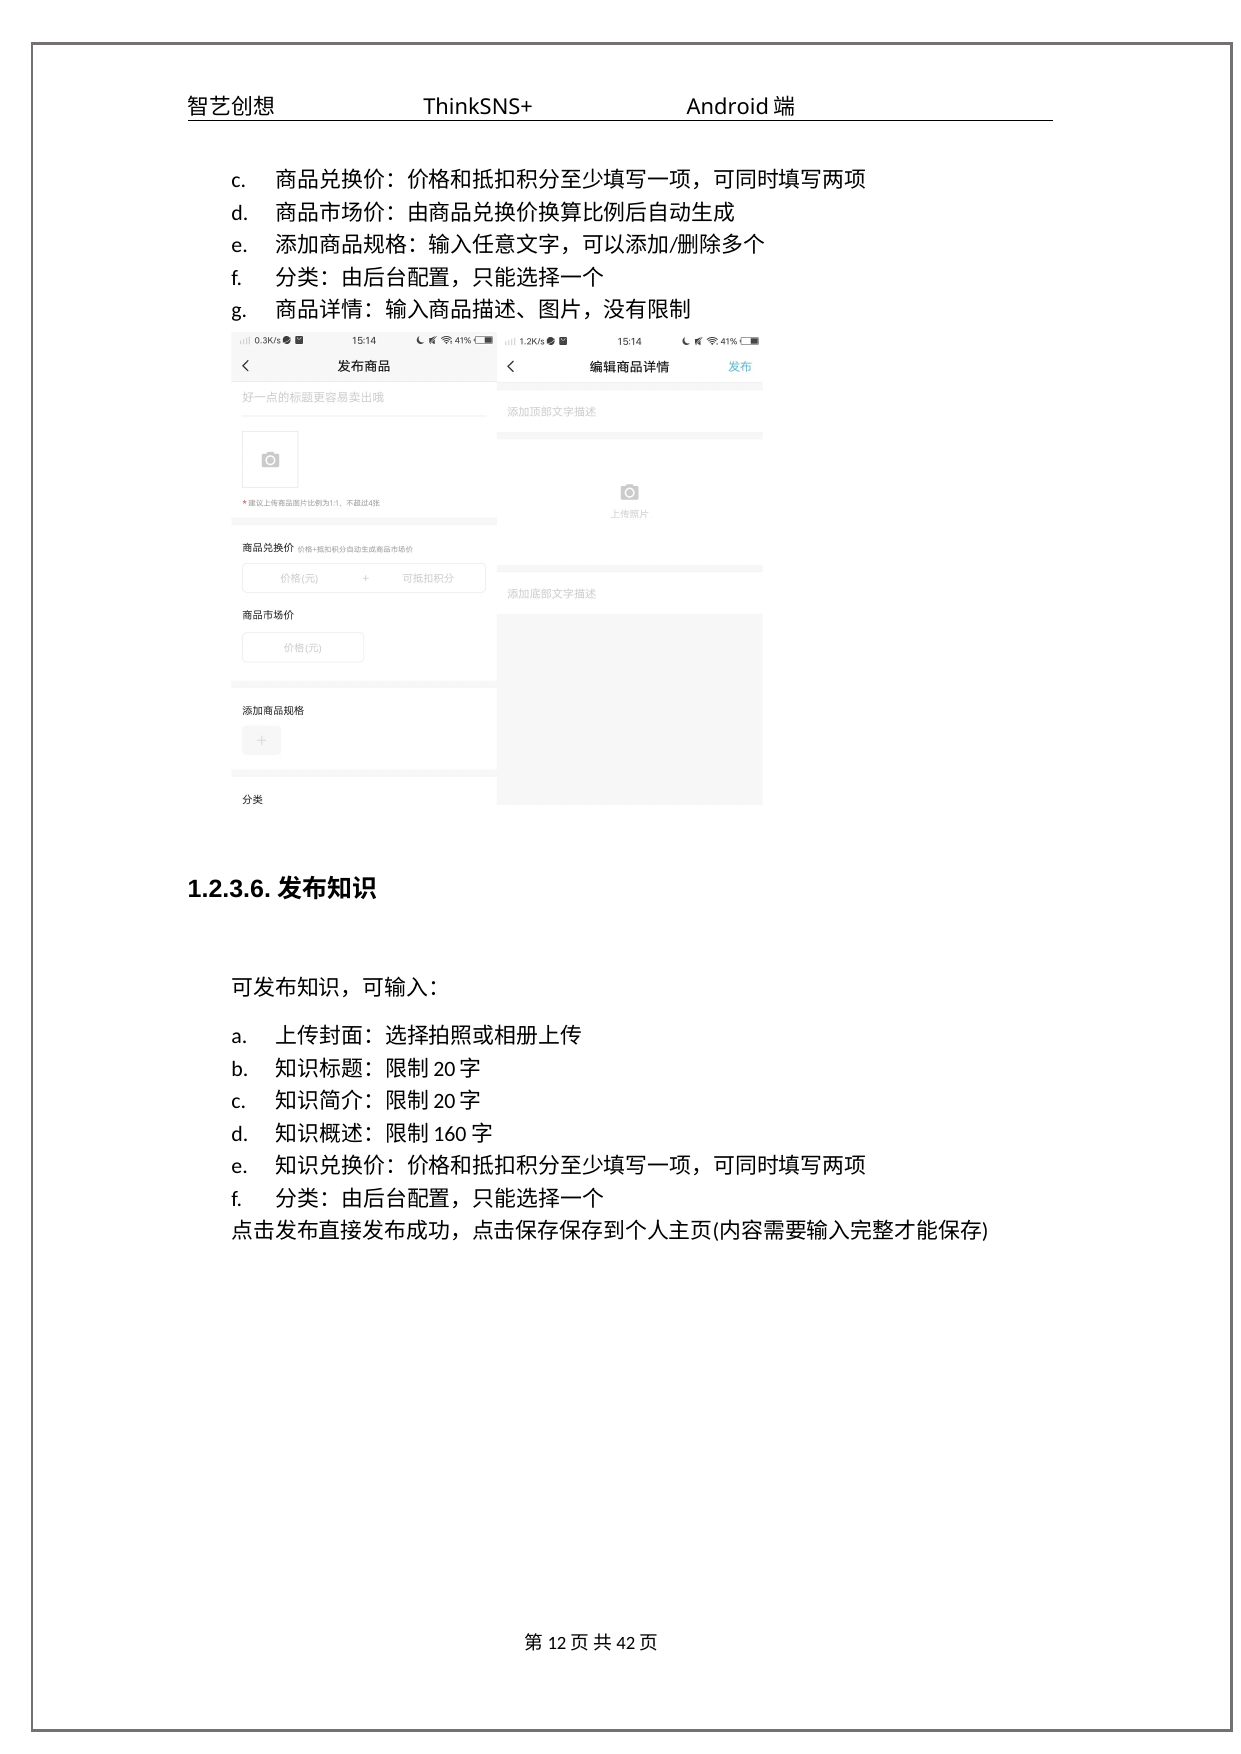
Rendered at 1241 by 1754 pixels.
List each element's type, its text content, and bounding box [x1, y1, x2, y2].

list 可发布知识，可输入： [187, 969, 1053, 1002]
list 添加商品规格：输入任意文字，可以添加/删除多个 [231, 227, 1053, 259]
list 知识概述：限制160字 [231, 1115, 1053, 1148]
list 上传封面：选择拍照或相册上传 [231, 1018, 1053, 1050]
list 商品兑换价：价格和抵扣积分至少填写一项，可同时填写两项 [231, 162, 1053, 194]
subtitle 发布知识 [187, 854, 1053, 919]
list 分类：由后台配置，只能选择一个 [231, 259, 1053, 292]
list 商品市场价：由商品兑换价换算比例后自动生成 [231, 194, 1053, 227]
list 知识简介：限制20字 [231, 1083, 1053, 1115]
picture [231, 332, 763, 805]
list 知识兑换价：价格和抵扣积分至少填写一项，可同时填写两项 [231, 1148, 1053, 1180]
list 知识标题：限制20字 [231, 1050, 1053, 1083]
list 商品详情：输入商品描述、图片，没有限制 [231, 292, 1053, 324]
list 点击发布直接发布成功，点击保存保存到个人主页(内容需要输入完整才能保存) [187, 1213, 1053, 1245]
list 分类：由后台配置，只能选择一个 [231, 1180, 1053, 1213]
